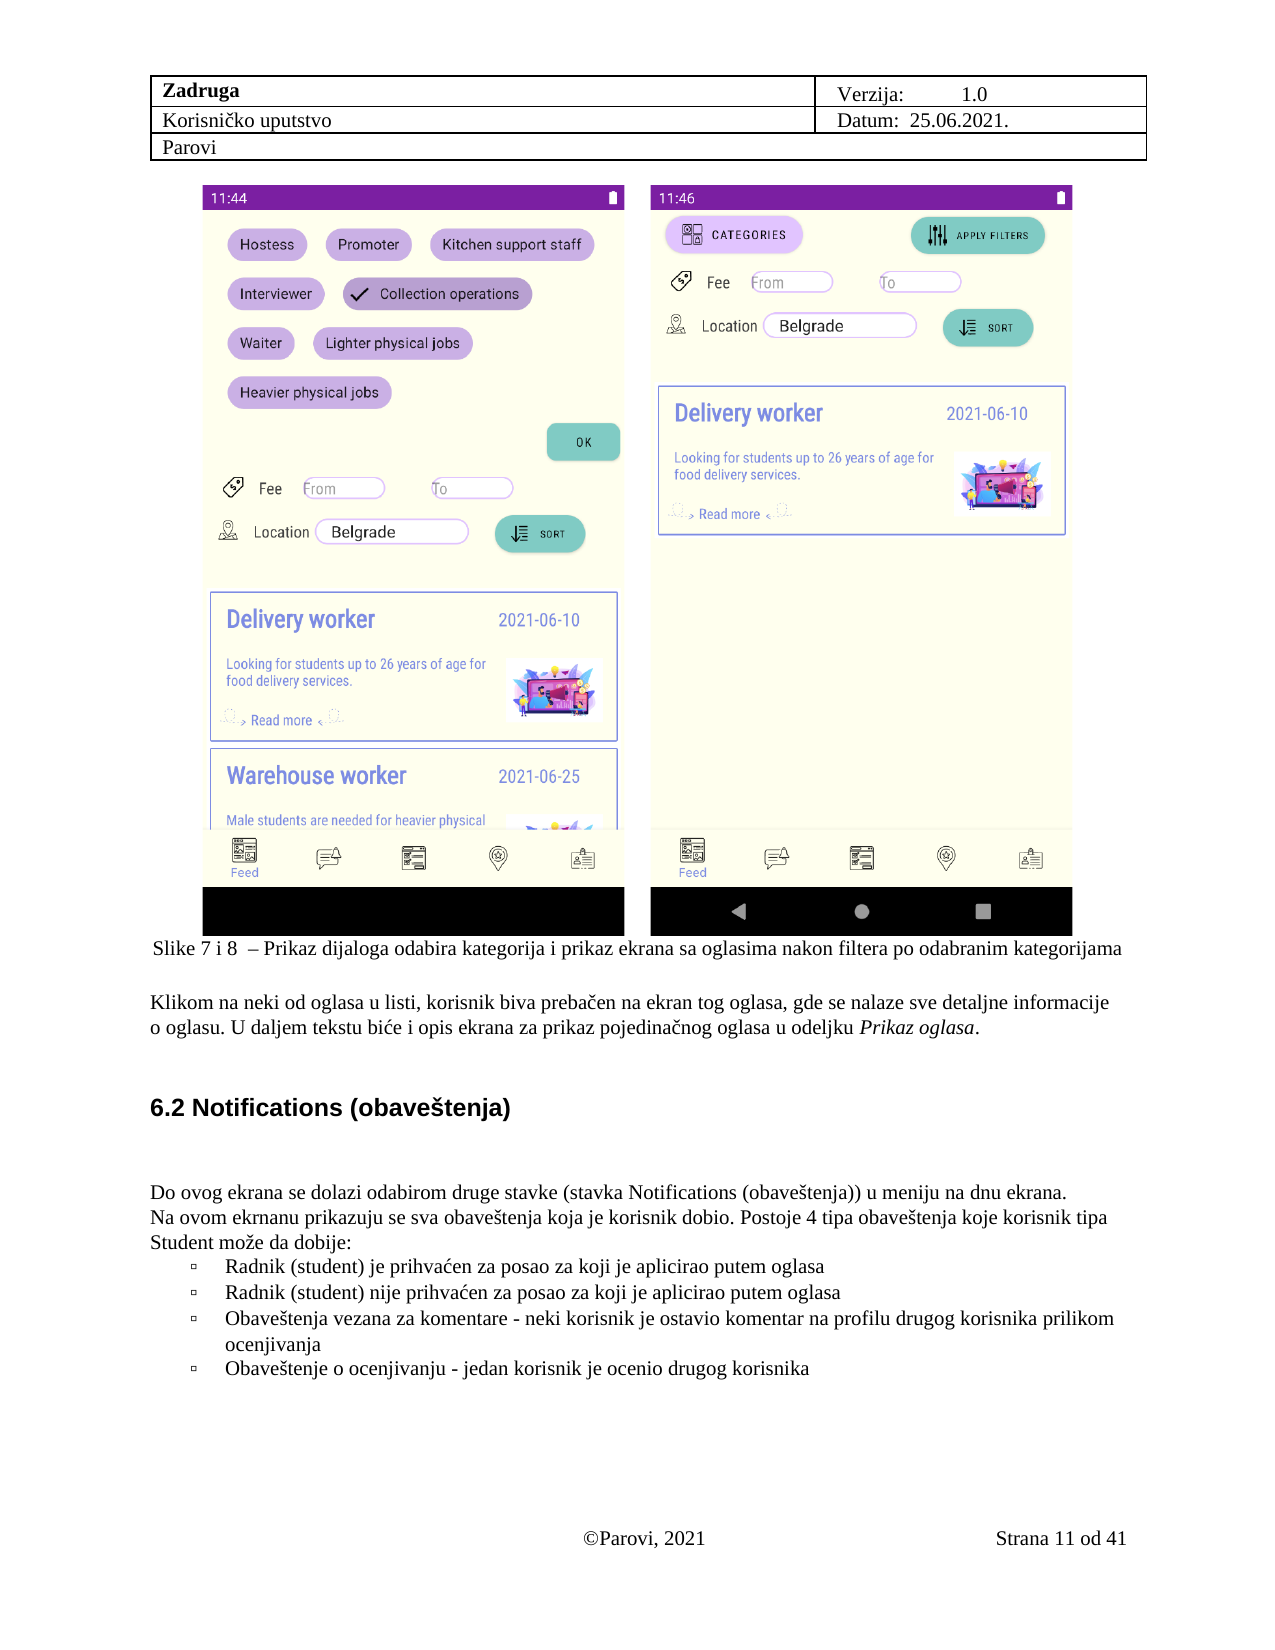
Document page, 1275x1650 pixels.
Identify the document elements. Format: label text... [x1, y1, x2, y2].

picture [650, 185, 1073, 936]
text Slike 7 i 8 – Prikaz dijaloga odabira kategorija i prikaz ekrana sa oglasima nakon filtera po odabranim kategorijama [150, 935, 1125, 960]
picture [202, 185, 625, 936]
list Obaveštenje o ocenjivanju - jedan korisnik je ocenio drugog korisnika [187, 1356, 1125, 1382]
list Radnik (student) je prihvaćen za posao za koji je aplicirao putem oglasa [187, 1254, 1125, 1280]
text 6.2 Notifications (obaveštenja) [150, 1093, 1125, 1122]
list Obaveštenja vezana za komentare - neki korisnik je ostavio komentar na profilu drugog korisnika prilikom ocenjivanja [187, 1306, 1125, 1356]
list Radnik (student) nije prihvaćen za posao za koji je aplicirao putem oglasa [187, 1280, 1125, 1306]
text Do ovog ekrana se dolazi odabirom druge stavke (stavka Notifications (obaveštenja)) u meniju na dnu ekrana. [150, 1179, 1125, 1204]
text Na ovom ekrnanu prikazuju se sva obaveštenja koja je korisnik dobio. Postoje 4 tipa obaveštenja koje korisnik tipa Student može da dobije: [150, 1204, 1125, 1254]
text Klikom na neki od oglasa u listi, korisnik biva prebačen na ekran tog oglasa, gde se nalaze sve detaljne informacije o oglasu. U daljem tekstu biće i opis ekrana za prikaz pojedinačnog oglasa u odeljku Prikaz oglasa. [150, 989, 1125, 1039]
